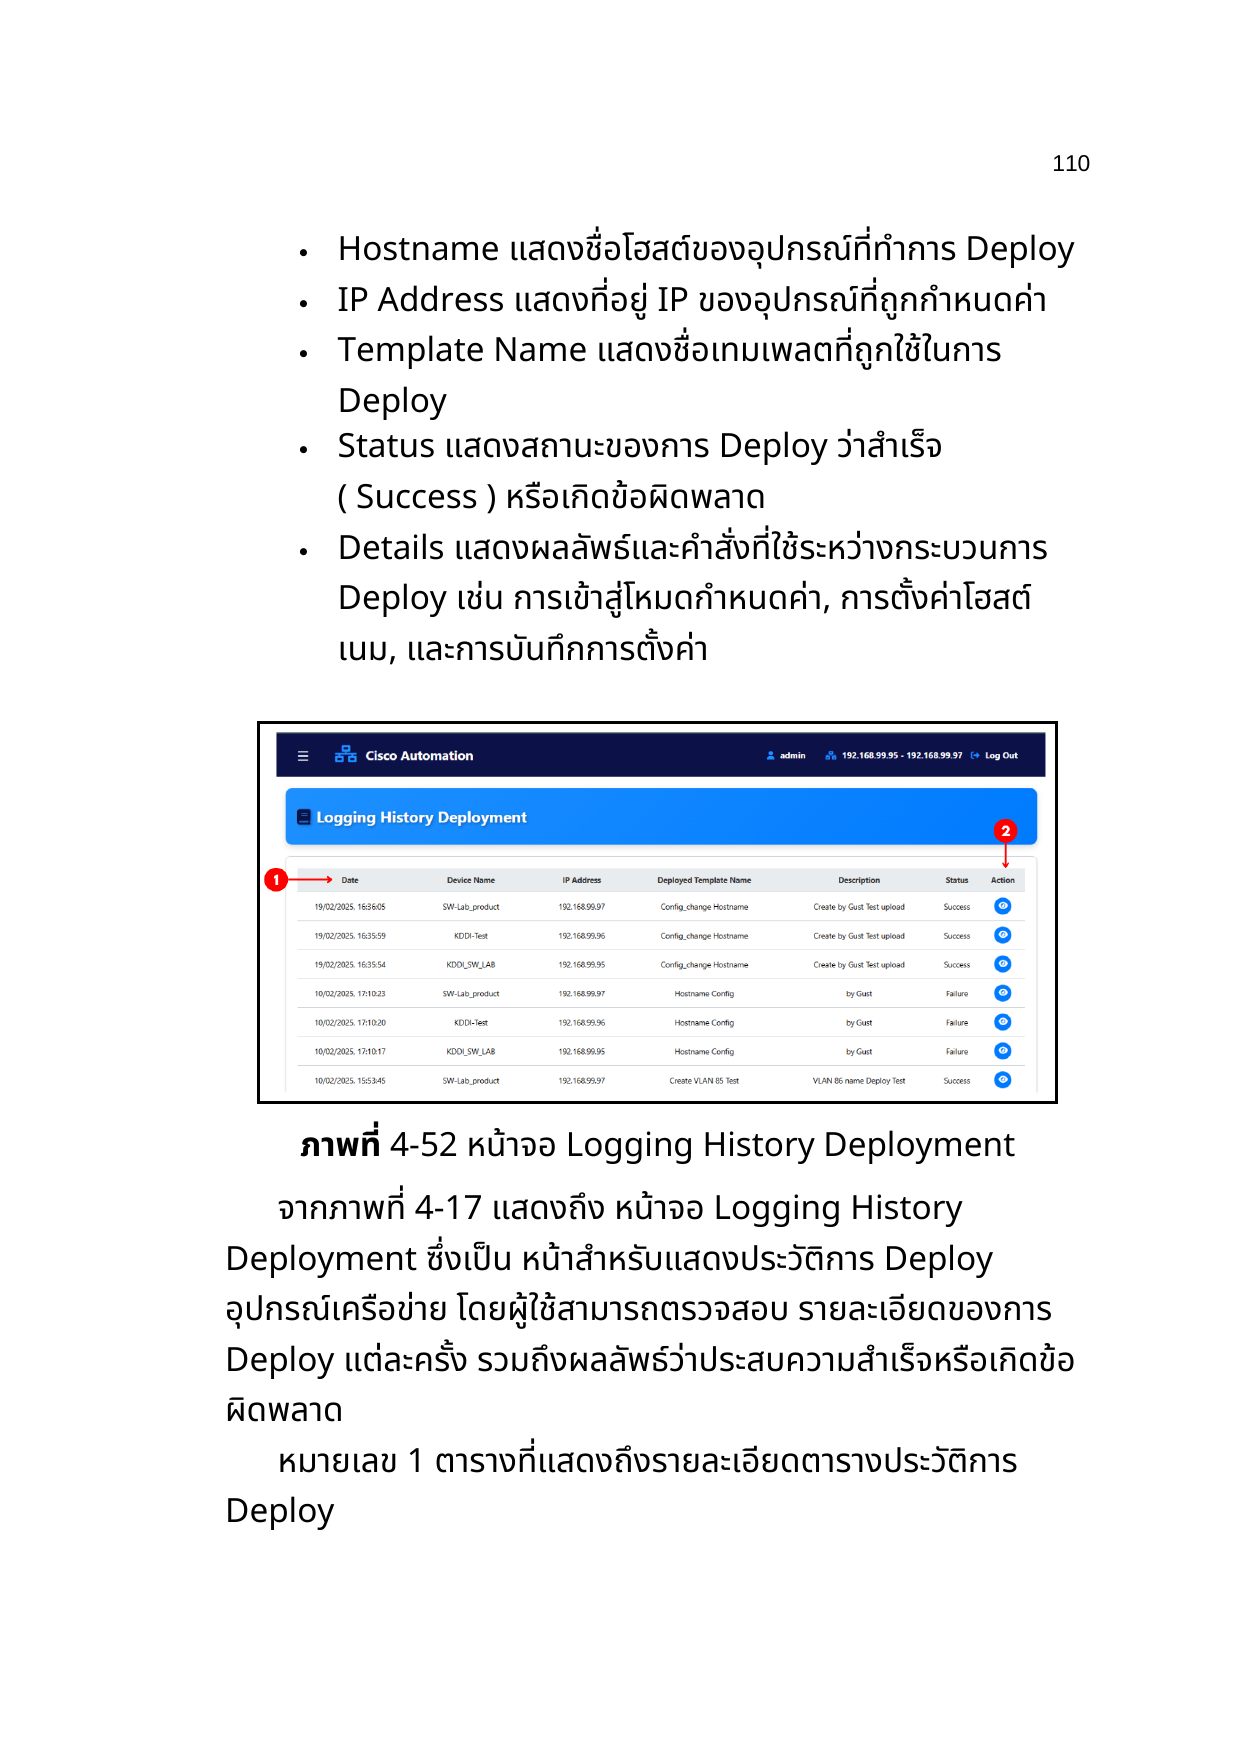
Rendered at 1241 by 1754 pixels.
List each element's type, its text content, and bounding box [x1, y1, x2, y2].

picture [260, 724, 1055, 1101]
text จากภาพที่ 4-17 แสดงถึง หน้าจอ Logging History Deployment ซึ่งเป็น หน้าสำหรับแสดงประวัติการ Deploy อุปกรณ์เครือข่าย โดยผู้ใช้สามารถตรวจสอบ รายละเอียดของการ Deploy แต่ละครั้ง รวมถึงผลลัพธ์ว่าประสบความสำเร็จหรือเกิดข้อผิดพลาด [225, 1184, 1090, 1437]
list Hostname แสดงชื่อโฮสต์ของอุปกรณ์ที่ทำการ Deploy [300, 225, 1090, 276]
list Details แสดงผลลัพธ์และคำสั่งที่ใช้ระหว่างกระบวนการ Deploy เช่น การเข้าสู่โหมดกำหนดค่า, การตั้งค่าโฮสต์เนม, และการบันทึกการตั้งค่า [300, 523, 1090, 675]
list Template Name แสดงชื่อเทมเพลตที่ถูกใช้ในการ Deploy [300, 326, 1090, 422]
list Status แสดงสถานะของการ Deploy ว่าสำเร็จ ( Success ) หรือเกิดข้อผิดพลาด [300, 422, 1090, 523]
text ภาพที่ 4-17 หน้าจอ Logging History Deployment [225, 1121, 1090, 1171]
list IP Address แสดงที่อยู่ IP ของอุปกรณ์ที่ถูกกำหนดค่า [300, 276, 1090, 326]
text หมายเลข 1 ตารางที่แสดงถึงรายละเอียดตารางประวัติการ Deploy [225, 1437, 1090, 1533]
